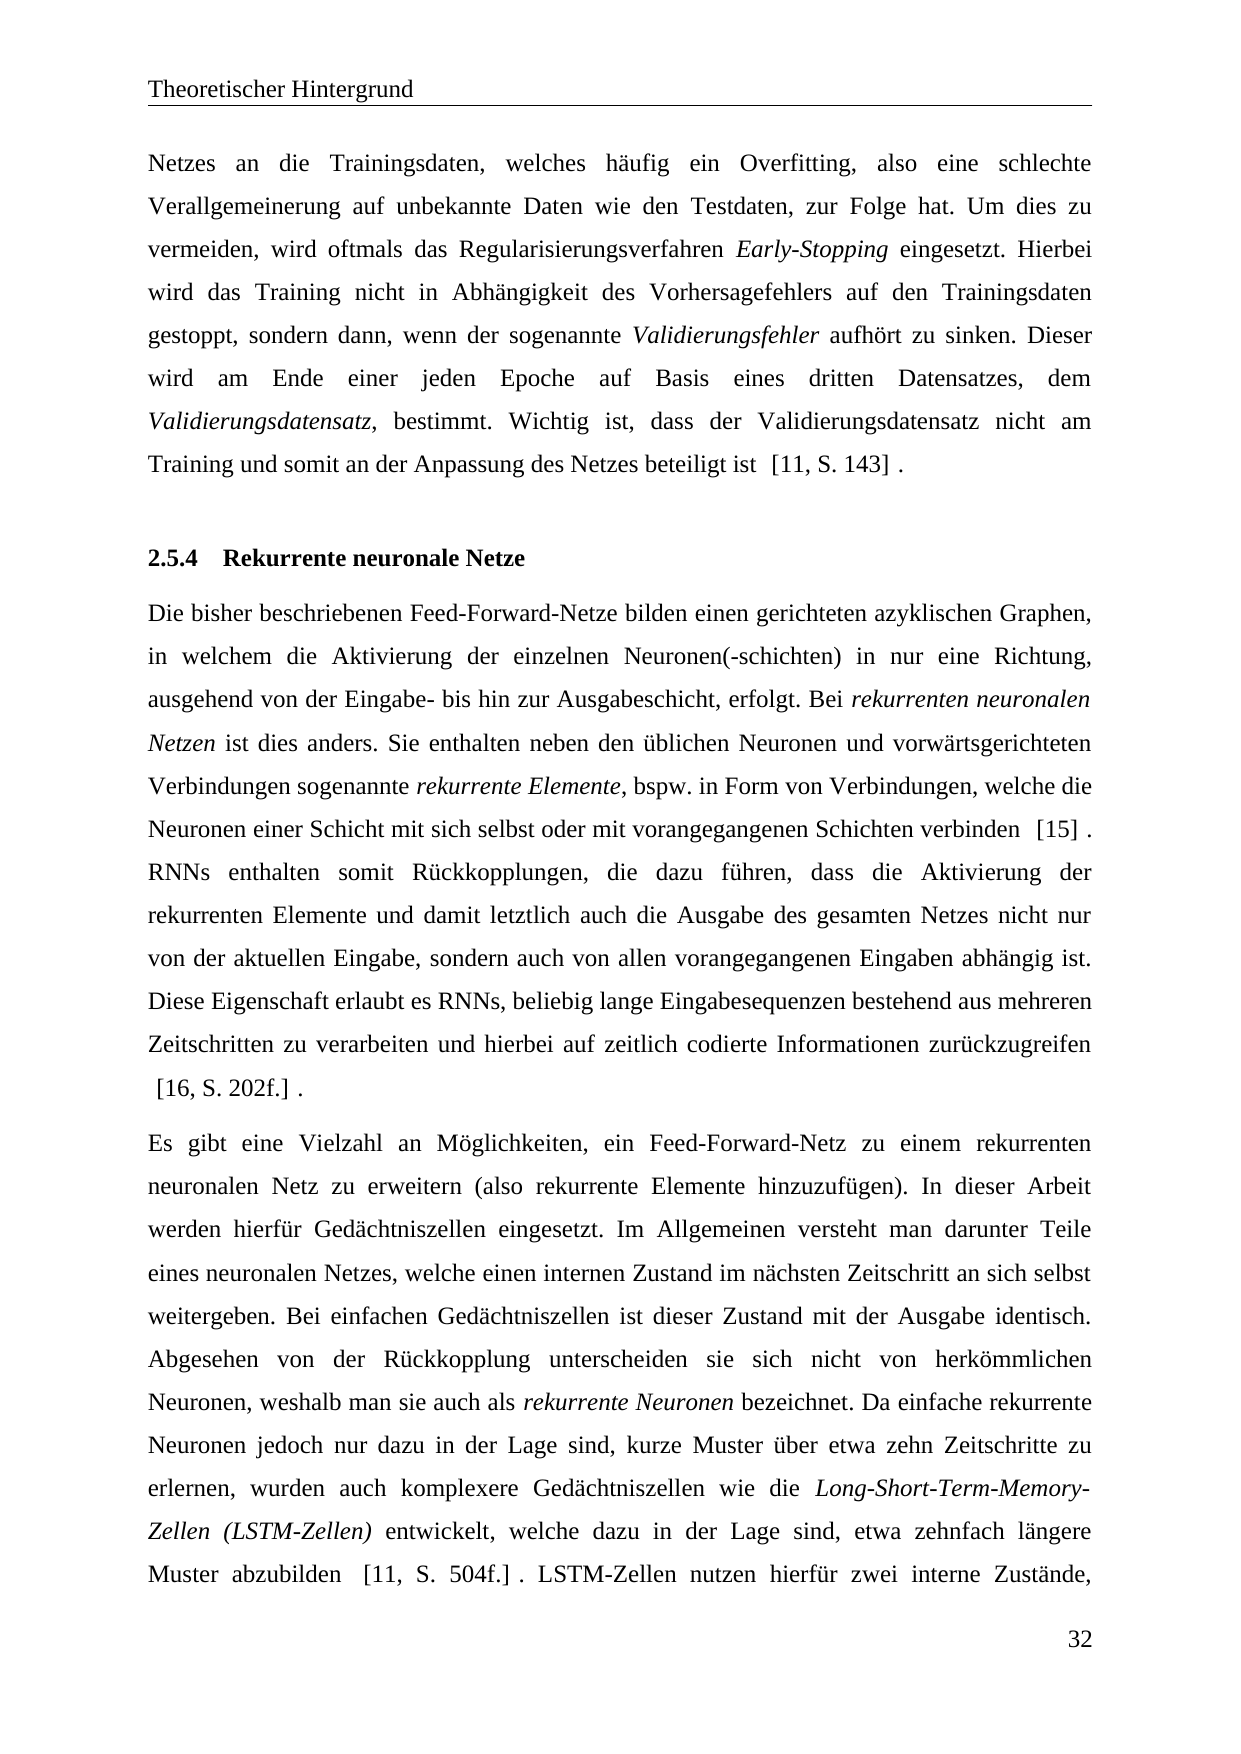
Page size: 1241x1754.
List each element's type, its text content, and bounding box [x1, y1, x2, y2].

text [148, 148, 1092, 478]
text Die bisher beschriebenen Feed-Forward-Netze bilden einen gerichteten azyklischen Graphen, in welchem die Aktivierung der einzelnen Neuronen(-schichten) in nur eine Richtung, ausgehend von der Eingabe- bis hin zur Ausgabeschicht, erfolgt. Bei rekurrenten neuronalen Netzen ist dies anders. Sie enthalten neben den üblichen Neuronen und vorwärtsgerichteten Verbindungen sogenannte rekurrente Elemente, bspw. in Form von Verbindungen, welche die Neuronen einer Schicht mit sich selbst oder mit vorangegangenen Schichten verbinden . RNNs enthalten somit Rückkopplungen, die dazu führen, dass die Aktivierung der rekurrenten Elemente und damit letztlich auch die Ausgabe des gesamten Netzes nicht nur von der aktuellen Eingabe, sondern auch von allen vorangegangenen Eingaben abhängig ist. Diese Eigenschaft erlaubt es RNNs, beliebig lange Eingabesequenzen bestehend aus mehreren Zeitschritten zu verarbeiten und hierbei auf zeitlich codierte Informationen zurückzugreifen . [148, 598, 1092, 1101]
subtitle Rekurrente neuronale Netze [148, 543, 1092, 571]
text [148, 1128, 1092, 1588]
